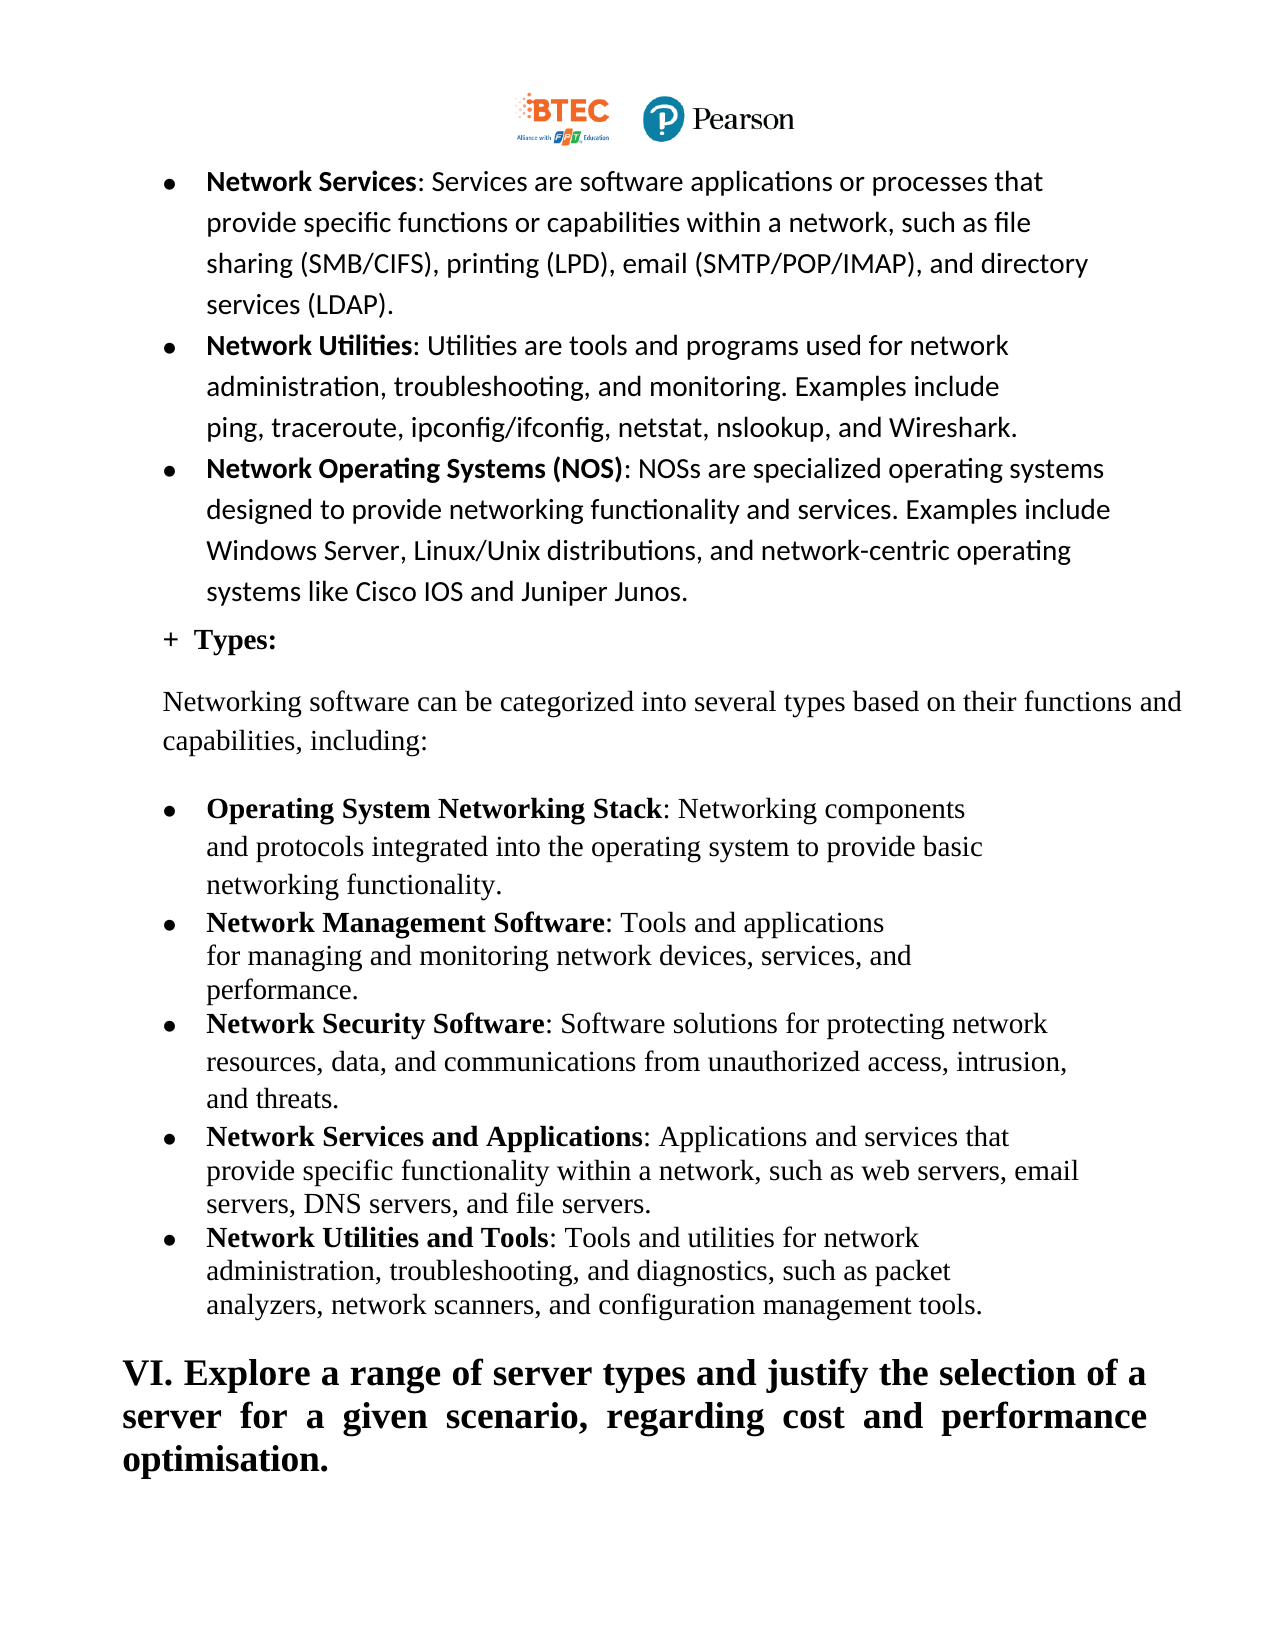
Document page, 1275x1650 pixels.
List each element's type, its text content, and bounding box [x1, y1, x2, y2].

subtitle + Types: [162, 622, 1244, 655]
list Network Operating Systems (NOS): NOSs are specialized operating systems designed to provide networking functionality and services. Examples include Windows Server, Linux/Unix distributions, and network-centric operating systems like Cisco IOS and Juniper Junos. [162, 450, 1110, 608]
list Network Services: Services are software applications or processes that provide specific functions or capabilities within a network, such as file sharing (SMB/CIFS), printing (LPD), email (SMTP/POP/IMAP), and directory services (LDAP). [162, 163, 1088, 322]
list Operating System Networking Stack: Networking components and protocols integrated into the operating system to provide basic networking functionality. [162, 791, 1012, 901]
list Network Services and Applications: Applications and services that provide specific functionality within a network, such as web servers, email servers, DNS servers, and file servers. [162, 1119, 1102, 1220]
picture [502, 81, 810, 157]
text Networking software can be categorized into several types based on their functions and capabilities, including: [162, 684, 1244, 757]
list Network Utilities: Utilities are tools and programs used for network administration, troubleshooting, and monitoring. Examples include ping, traceroute, ipconfig/ifconfig, netstat, nslookup, and Wireshark. [162, 327, 1063, 444]
subtitle Explore a range of server types and justify the selection of a server for a given scenario, regarding cost and performance optimisation. [122, 1350, 1148, 1479]
list Network Utilities and Tools: Tools and utilities for network administration, troubleshooting, and diagnostics, such as packet analyzers, network scanners, and configuration management tools. [162, 1220, 1073, 1321]
list Network Management Software: Tools and applications for managing and monitoring network devices, services, and performance. [162, 905, 923, 1006]
list Network Security Software: Software solutions for protecting network resources, data, and communications from unauthorized access, intrusion, and threats. [162, 1006, 1117, 1115]
